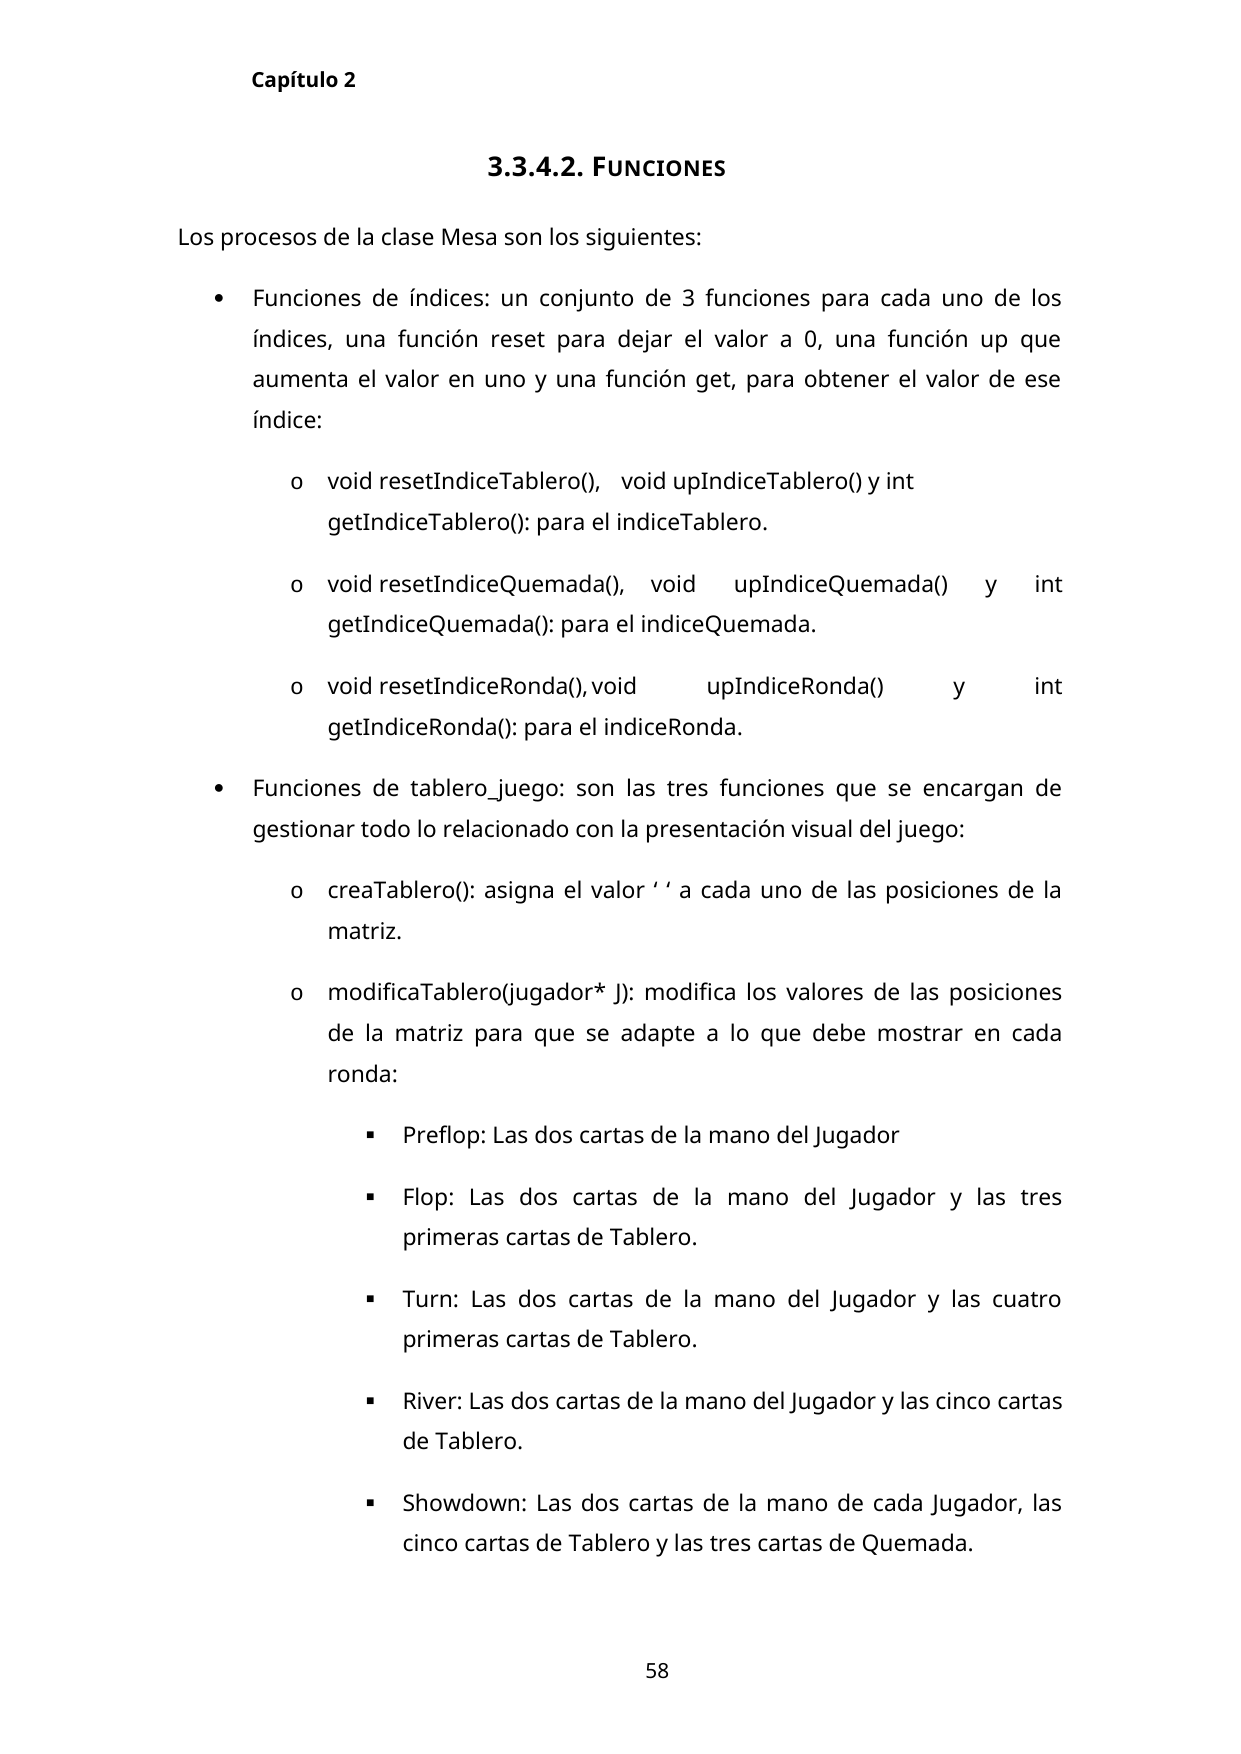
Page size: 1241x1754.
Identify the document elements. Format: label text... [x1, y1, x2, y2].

list void resetIndiceRonda(), void upIndiceRonda() y int getIndiceRonda(): para el indiceRonda. [290, 670, 1063, 742]
list Preflop: Las dos cartas de la mano del Jugador [365, 1119, 1063, 1150]
list Flop: Las dos cartas de la mano del Jugador y las tres primeras cartas de Tablero. [365, 1180, 1063, 1252]
list void resetIndiceTablero(), void upIndiceTablero() y int getIndiceTablero(): para el indiceTablero. [290, 465, 1063, 537]
list Funciones de índices: un conjunto de 3 funciones para cada uno de los índices, una función reset para dejar el valor a 0, una función up que aumenta el valor en uno y una función get, para obtener el valor de ese índice: [215, 282, 1063, 435]
list Showdown: Las dos cartas de la mano de cada Jugador, las cinco cartas de Tablero y las tres cartas de Quemada. [365, 1487, 1063, 1558]
list River: Las dos cartas de la mano del Jugador y las cinco cartas de Tablero. [365, 1384, 1063, 1456]
text Los procesos de la clase Mesa son los siguientes: [177, 221, 1063, 252]
list creaTablero(): asigna el valor ‘ ‘ a cada uno de las posiciones de la matriz. [290, 874, 1063, 946]
subtitle Funciones [487, 148, 1063, 184]
list void resetIndiceQuemada(), void upIndiceQuemada() y int getIndiceQuemada(): para el indiceQuemada. [290, 567, 1063, 639]
list Funciones de tablero_juego: son las tres funciones que se encargan de gestionar todo lo relacionado con la presentación visual del juego: [215, 772, 1063, 844]
list Turn: Las dos cartas de la mano del Jugador y las cuatro primeras cartas de Tablero. [365, 1282, 1063, 1354]
list modificaTablero(jugador* J): modifica los valores de las posiciones de la matriz para que se adapte a lo que debe mostrar en cada ronda: [290, 976, 1063, 1089]
